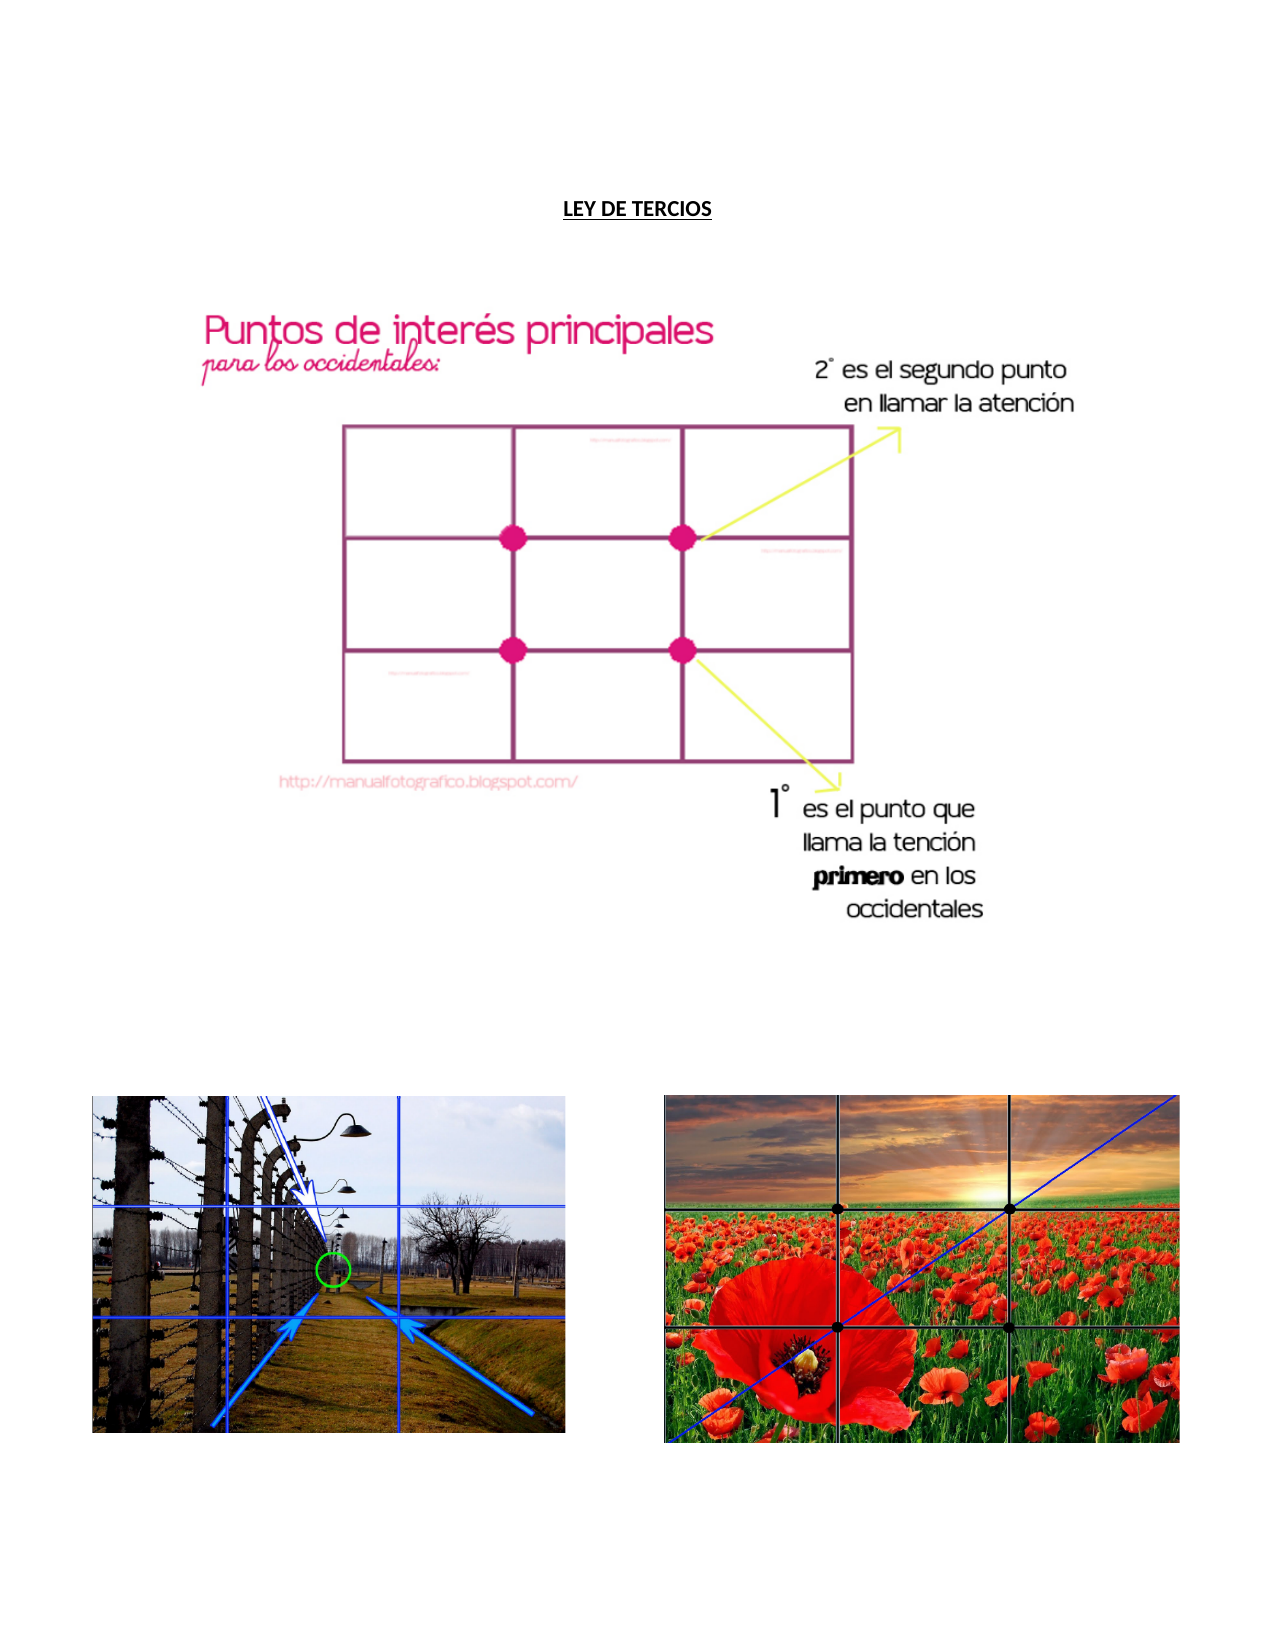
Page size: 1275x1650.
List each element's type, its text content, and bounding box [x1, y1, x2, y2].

text LEY DE TERCIOS [177, 194, 1098, 222]
picture [664, 1095, 1180, 1443]
picture [92, 1096, 566, 1433]
picture [180, 288, 1095, 949]
